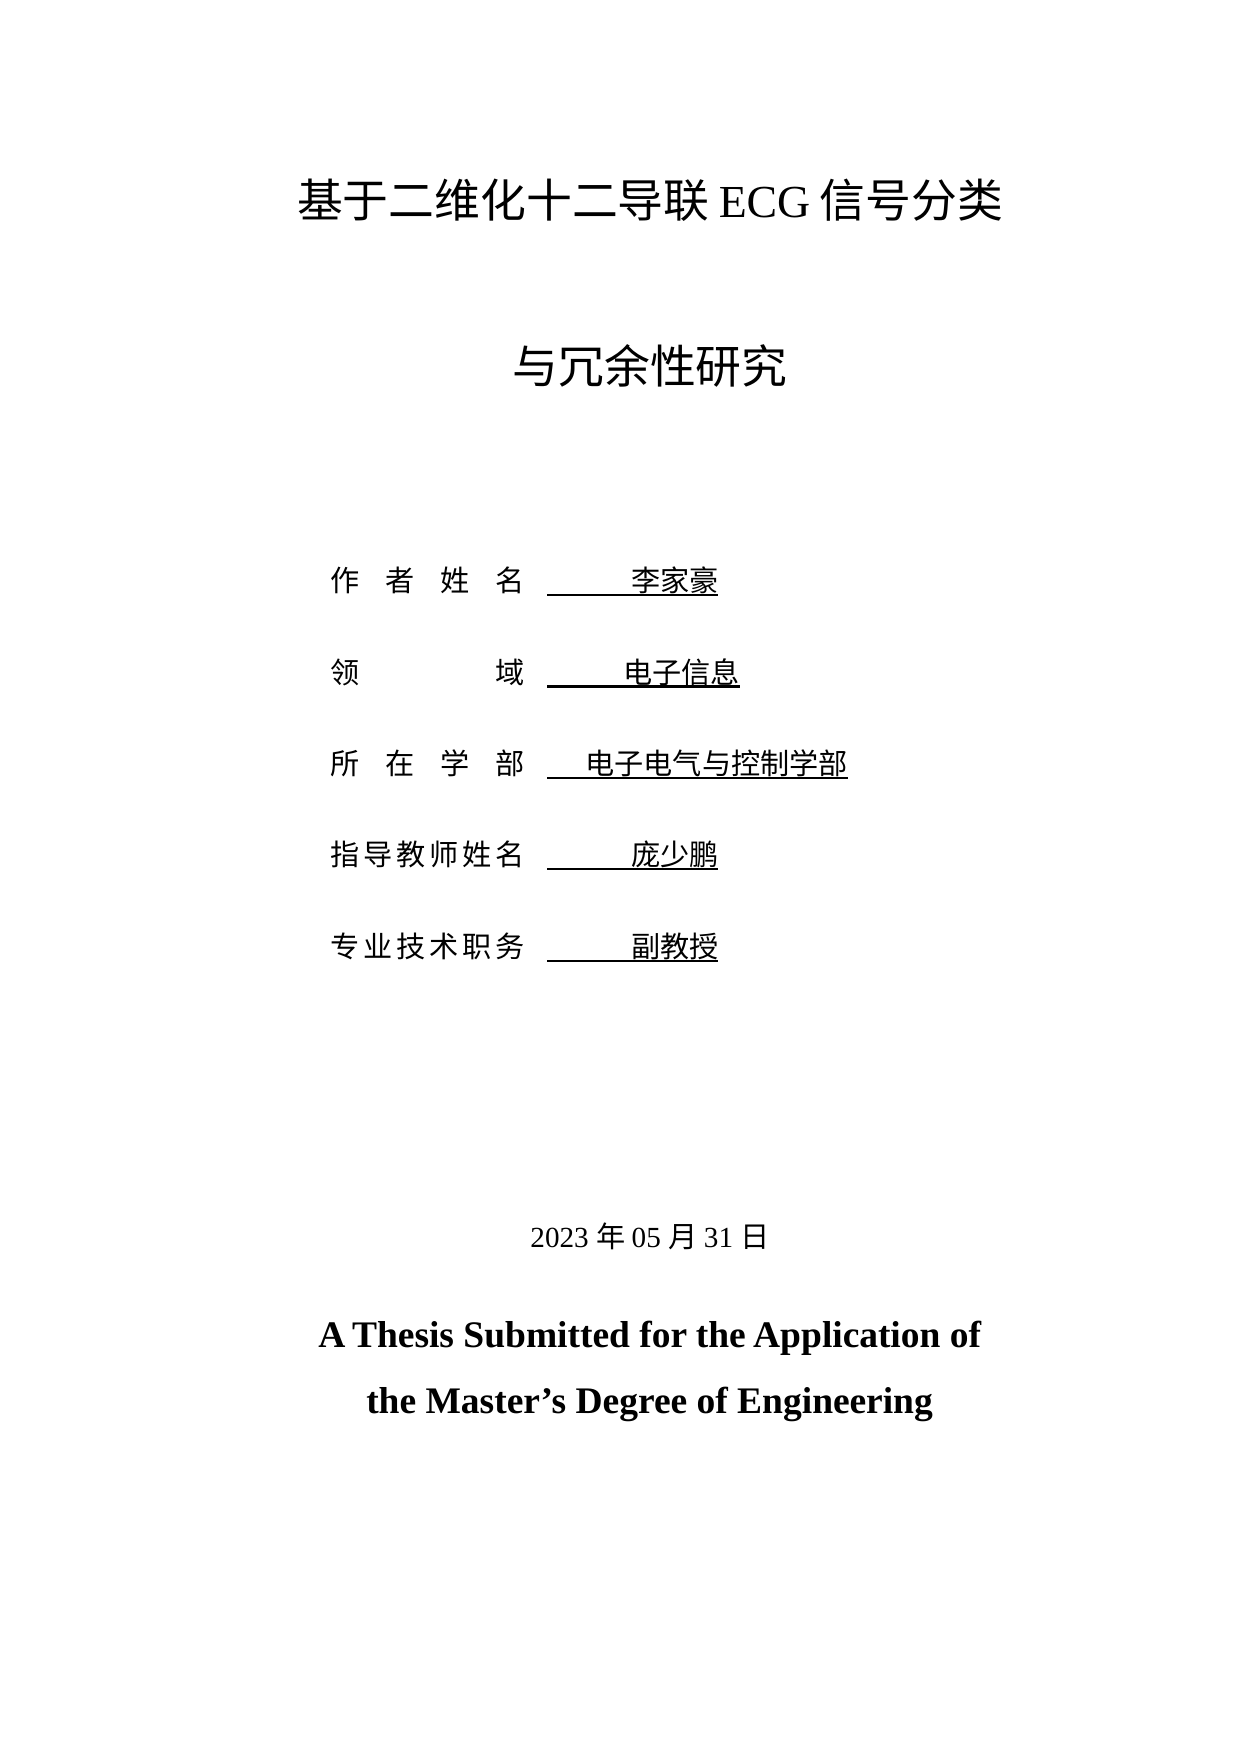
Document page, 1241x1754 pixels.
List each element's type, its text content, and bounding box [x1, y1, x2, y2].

table_cell 领域 [319, 637, 536, 729]
table_cell 指导教师姓名 [319, 820, 536, 911]
table_cell 电子电气与控制学部 [536, 729, 980, 820]
table_header 作者姓名 [319, 546, 536, 637]
text 与冗余性研究 [207, 314, 1093, 413]
text 基于二维化十二导联ECG信号分类 [207, 148, 1093, 248]
table_cell 所在学部 [319, 729, 536, 820]
table_header 2023 年 05 月 31 日 [196, 1201, 1104, 1268]
text A Thesis Submitted for the Application of [207, 1301, 1093, 1367]
text the Master’s Degree of Engineering [207, 1367, 1093, 1433]
table_cell 副教授 [536, 911, 980, 1003]
table_header 李家豪 [536, 546, 980, 637]
table_cell 庞少鹏 [536, 820, 980, 911]
table_cell 专业技术职务 [319, 911, 536, 1003]
table_cell 电子信息 [536, 637, 980, 729]
